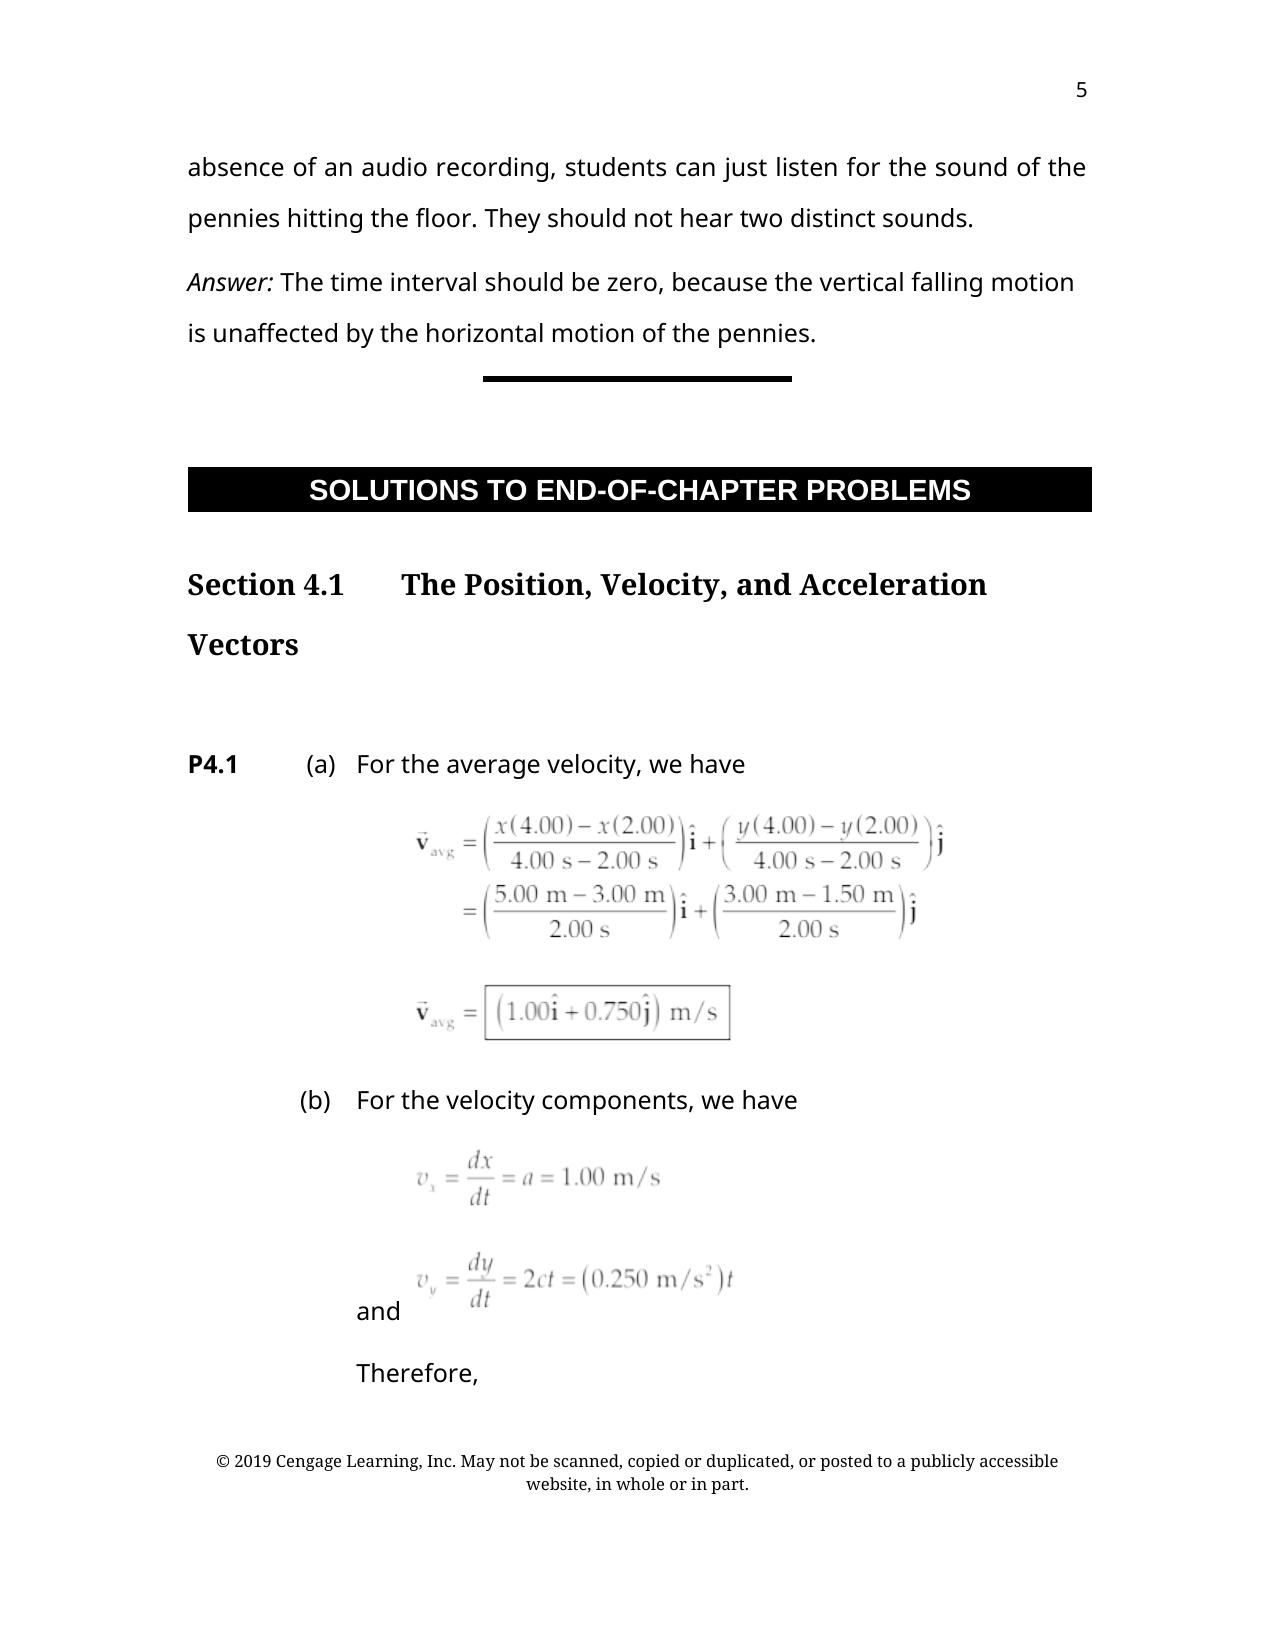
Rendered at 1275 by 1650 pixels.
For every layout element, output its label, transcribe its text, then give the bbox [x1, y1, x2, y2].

text (b) For the velocity components, we have [187, 1082, 1087, 1116]
text Section 4.1 The Position, Velocity, and Acceleration Vectors [187, 565, 1087, 664]
table_header SOLUTIONS TO END-OF-CHAPTER PROBLEMS [188, 467, 1092, 512]
text and [187, 1246, 1087, 1328]
text Therefore, [187, 1355, 1087, 1389]
text P4.1 (a) For the average velocity, we have [187, 747, 1087, 781]
text Answer: The time interval should be zero, because the vertical falling motion is unaffected by the horizontal motion of the pennies. [187, 264, 1087, 350]
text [187, 150, 1087, 235]
